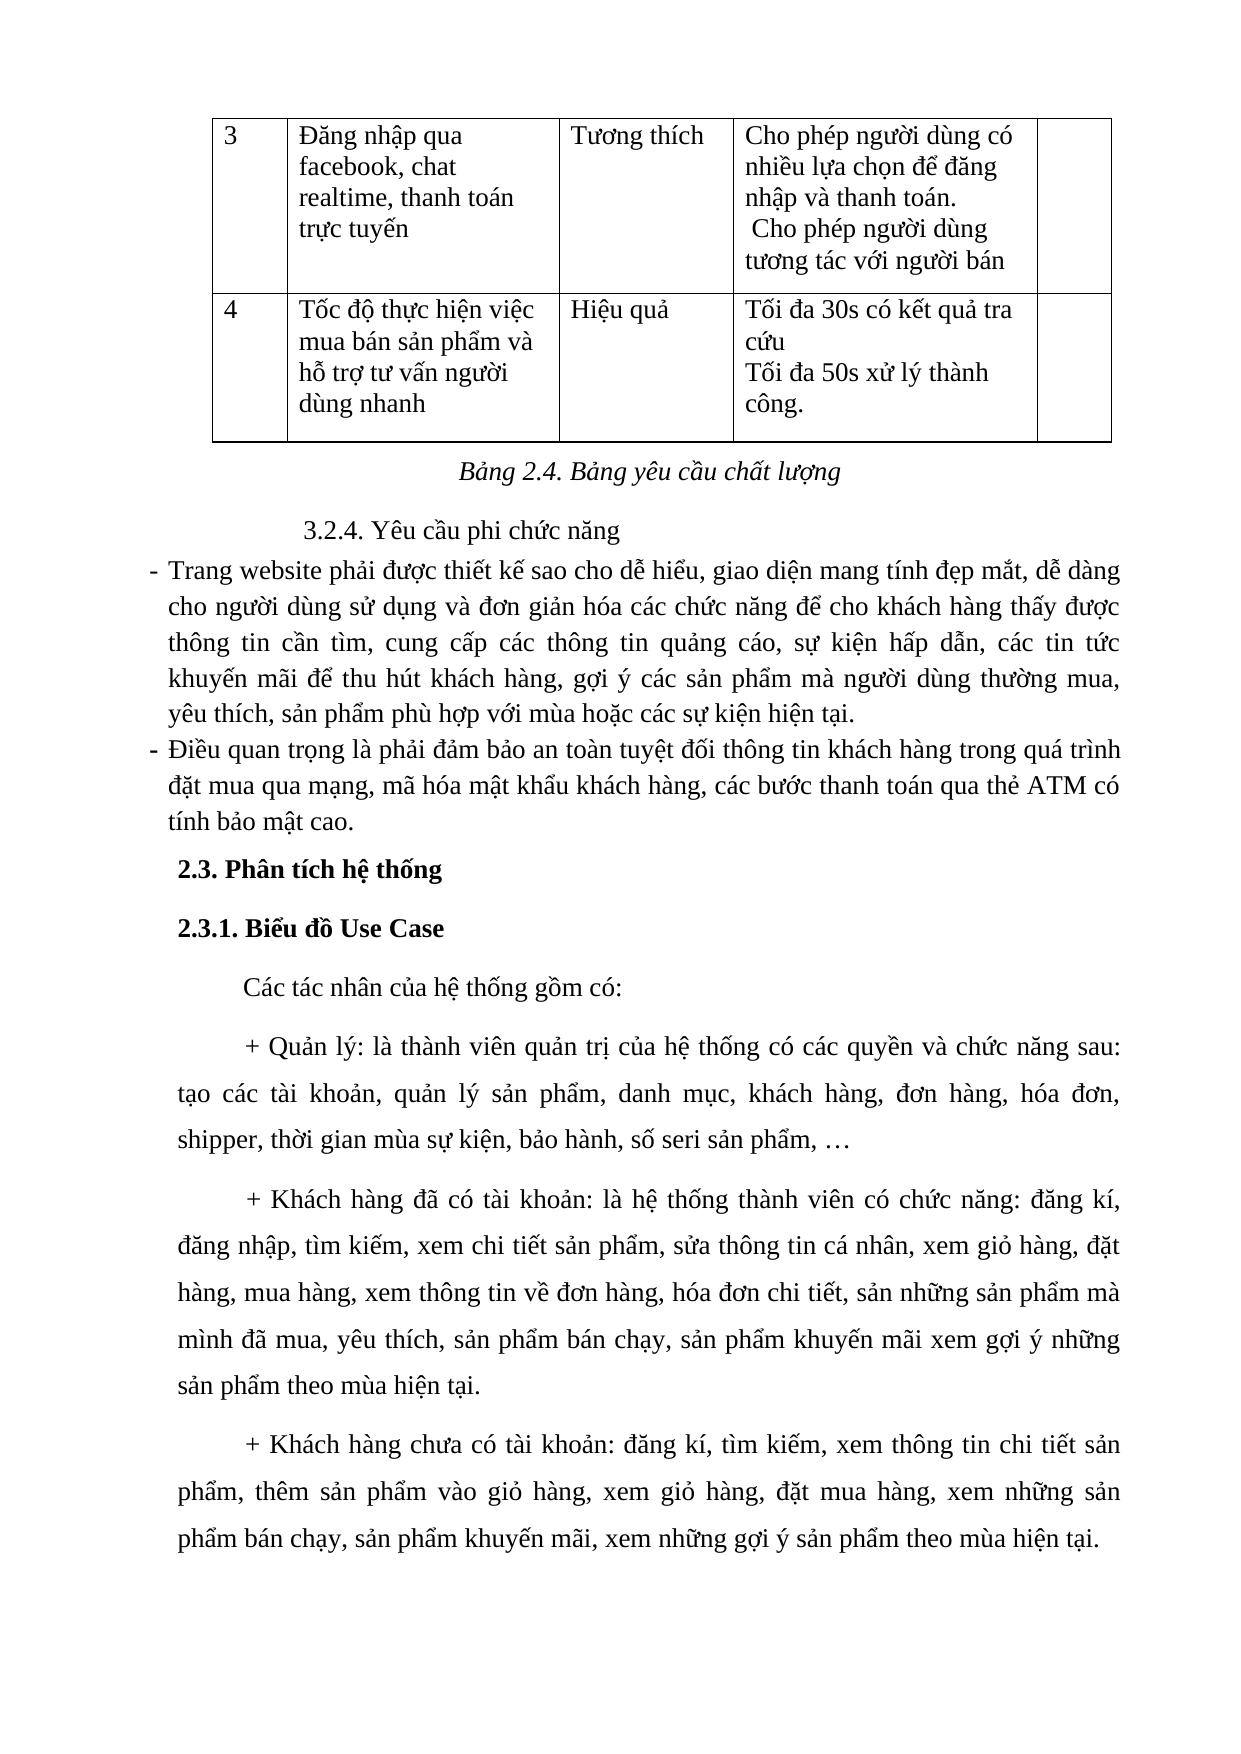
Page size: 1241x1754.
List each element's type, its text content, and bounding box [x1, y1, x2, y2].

text + Quản lý: là thành viên quản trị của hệ thống có các quyền và chức năng sau: tạo các tài khoản, quản lý sản phẩm, danh mục, khách hàng, đơn hàng, hóa đơn, shipper, thời gian mùa sự kiện, bảo hành, số seri sản phẩm, … [177, 1030, 1122, 1155]
subtitle Phân tích hệ thống [177, 853, 1122, 884]
table_cell Tối đa 30s có kết quả tra cứu Tối đa 50s xử lý thành công. [734, 294, 1037, 441]
table_cell Tương thích [560, 119, 733, 292]
table_cell Đăng nhập qua facebook, chat realtime, thanh toán trực tuyến [288, 119, 559, 292]
list 3.2.4. Yêu cầu phi chức năng [290, 514, 1122, 545]
text Bảng 2.4. Bảng yêu cầu chất lượng [177, 455, 1122, 486]
table_cell Hiệu quả [560, 294, 733, 441]
table_cell [1038, 294, 1111, 441]
table_cell [1038, 119, 1111, 292]
text Các tác nhân của hệ thống gồm có: [177, 971, 1122, 1002]
list Điều quan trọng là phải đảm bảo an toàn tuyệt đối thông tin khách hàng trong quá trình đặt mua qua mạng, mã hóa mật khẩu khách hàng, các bước thanh toán qua thẻ ATM có tính bảo mật cao. [149, 733, 1122, 836]
text + Khách hàng chưa có tài khoản: đăng kí, tìm kiếm, xem thông tin chi tiết sản phẩm, thêm sản phẩm vào giỏ hàng, xem giỏ hàng, đặt mua hàng, xem những sản phẩm bán chạy, sản phẩm khuyến mãi, xem những gợi ý sản phẩm theo mùa hiện tại. [177, 1429, 1122, 1553]
table_cell 4 [213, 294, 287, 441]
table_cell Cho phép người dùng có nhiều lựa chọn để đăng nhập và thanh toán. Cho phép người dùng tương tác với người bán [734, 119, 1037, 292]
subtitle Biểu đồ Use Case [177, 912, 1122, 943]
list Trang website phải được thiết kế sao cho dễ hiểu, giao diện mang tính đẹp mắt, dễ dàng cho người dùng sử dụng và đơn giản hóa các chức năng để cho khách hàng thấy được thông tin cần tìm, cung cấp các thông tin quảng cáo, sự kiện hấp dẫn, các tin tức khuyến mãi để thu hút khách hàng, gợi ý các sản phẩm mà người dùng thường mua, yêu thích, sản phẩm phù hợp với mùa hoặc các sự kiện hiện tại. [149, 554, 1122, 728]
table_cell Tốc độ thực hiện việc mua bán sản phẩm và hỗ trợ tư vấn người dùng nhanh [288, 294, 559, 441]
table_cell 3 [213, 119, 287, 292]
text + Khách hàng đã có tài khoản: là hệ thống thành viên có chức năng: đăng kí, đăng nhập, tìm kiếm, xem chi tiết sản phẩm, sửa thông tin cá nhân, xem giỏ hàng, đặt hàng, mua hàng, xem thông tin về đơn hàng, hóa đơn chi tiết, sản những sản phẩm mà mình đã mua, yêu thích, sản phẩm bán chạy, sản phẩm khuyến mãi xem gợi ý những sản phẩm theo mùa hiện tại. [177, 1183, 1122, 1401]
